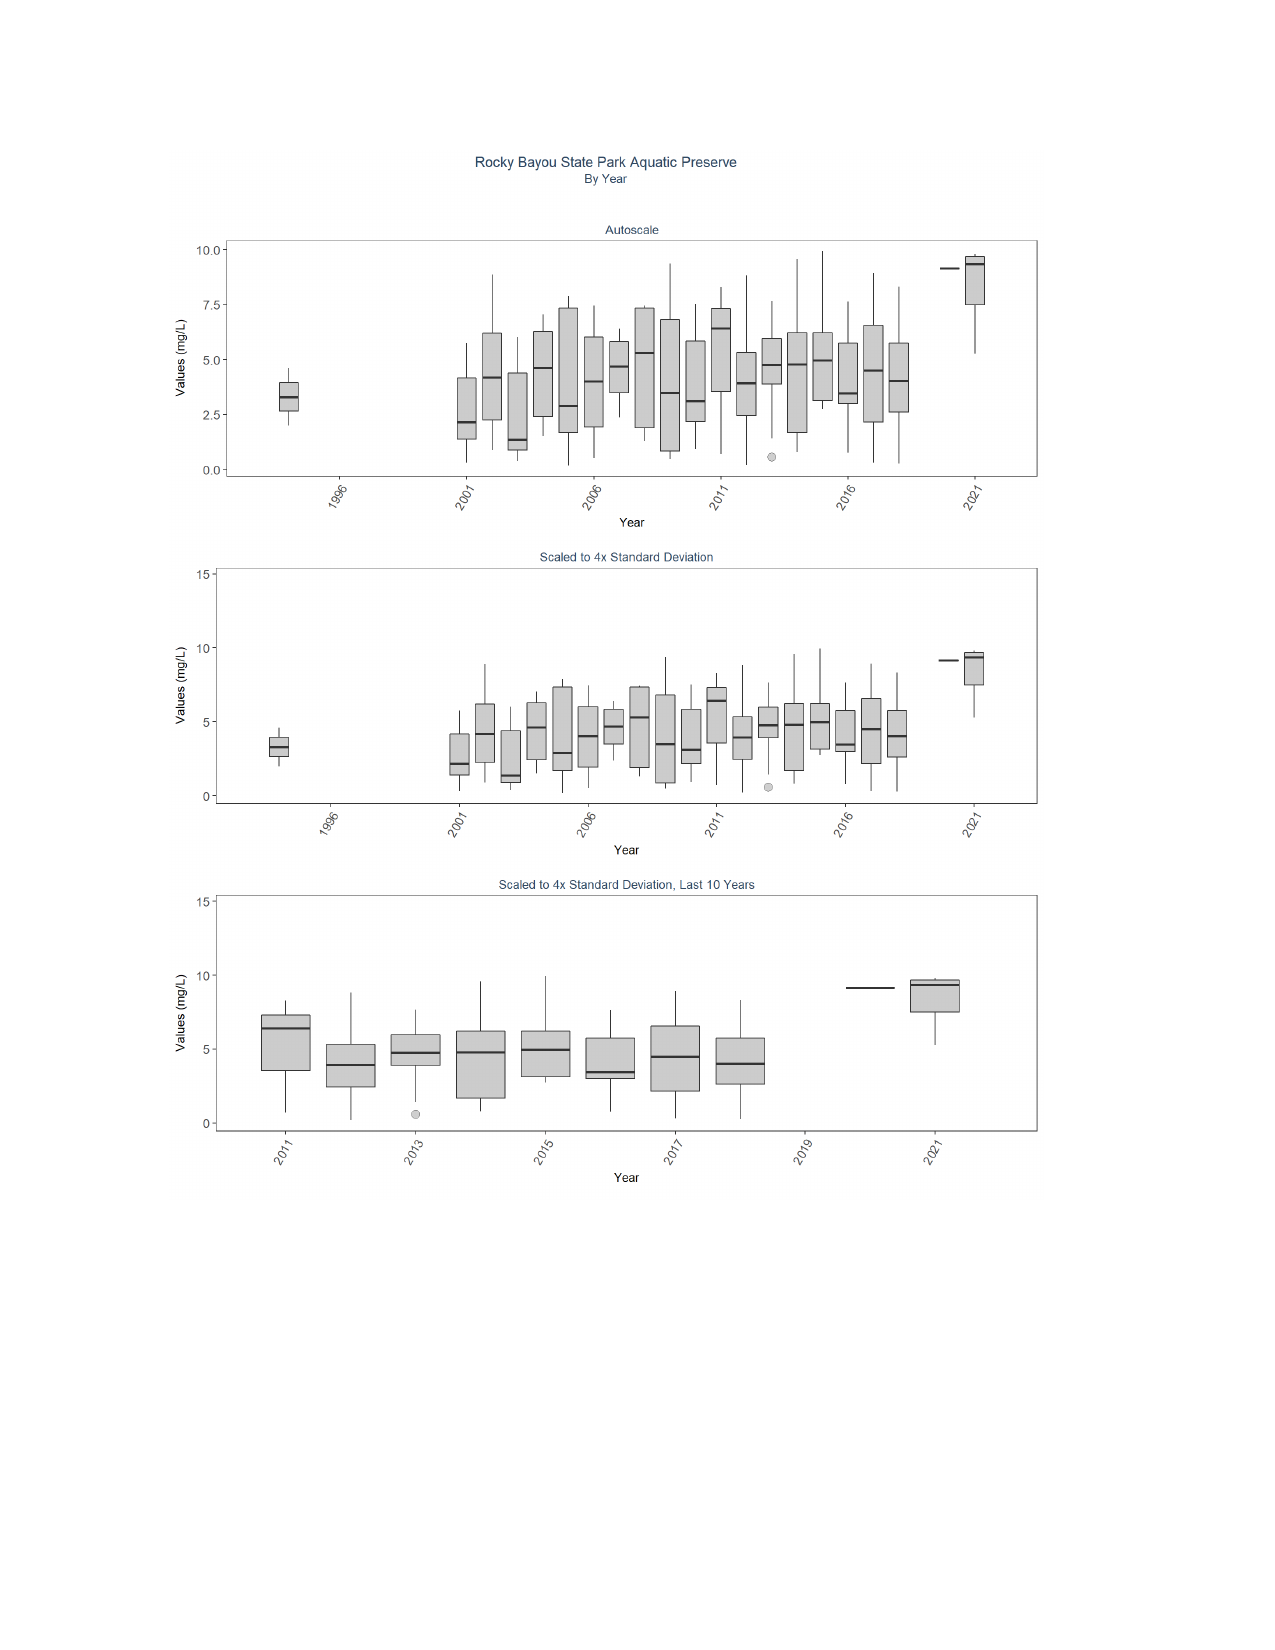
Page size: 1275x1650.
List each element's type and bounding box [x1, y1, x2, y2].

picture [168, 150, 1044, 1200]
